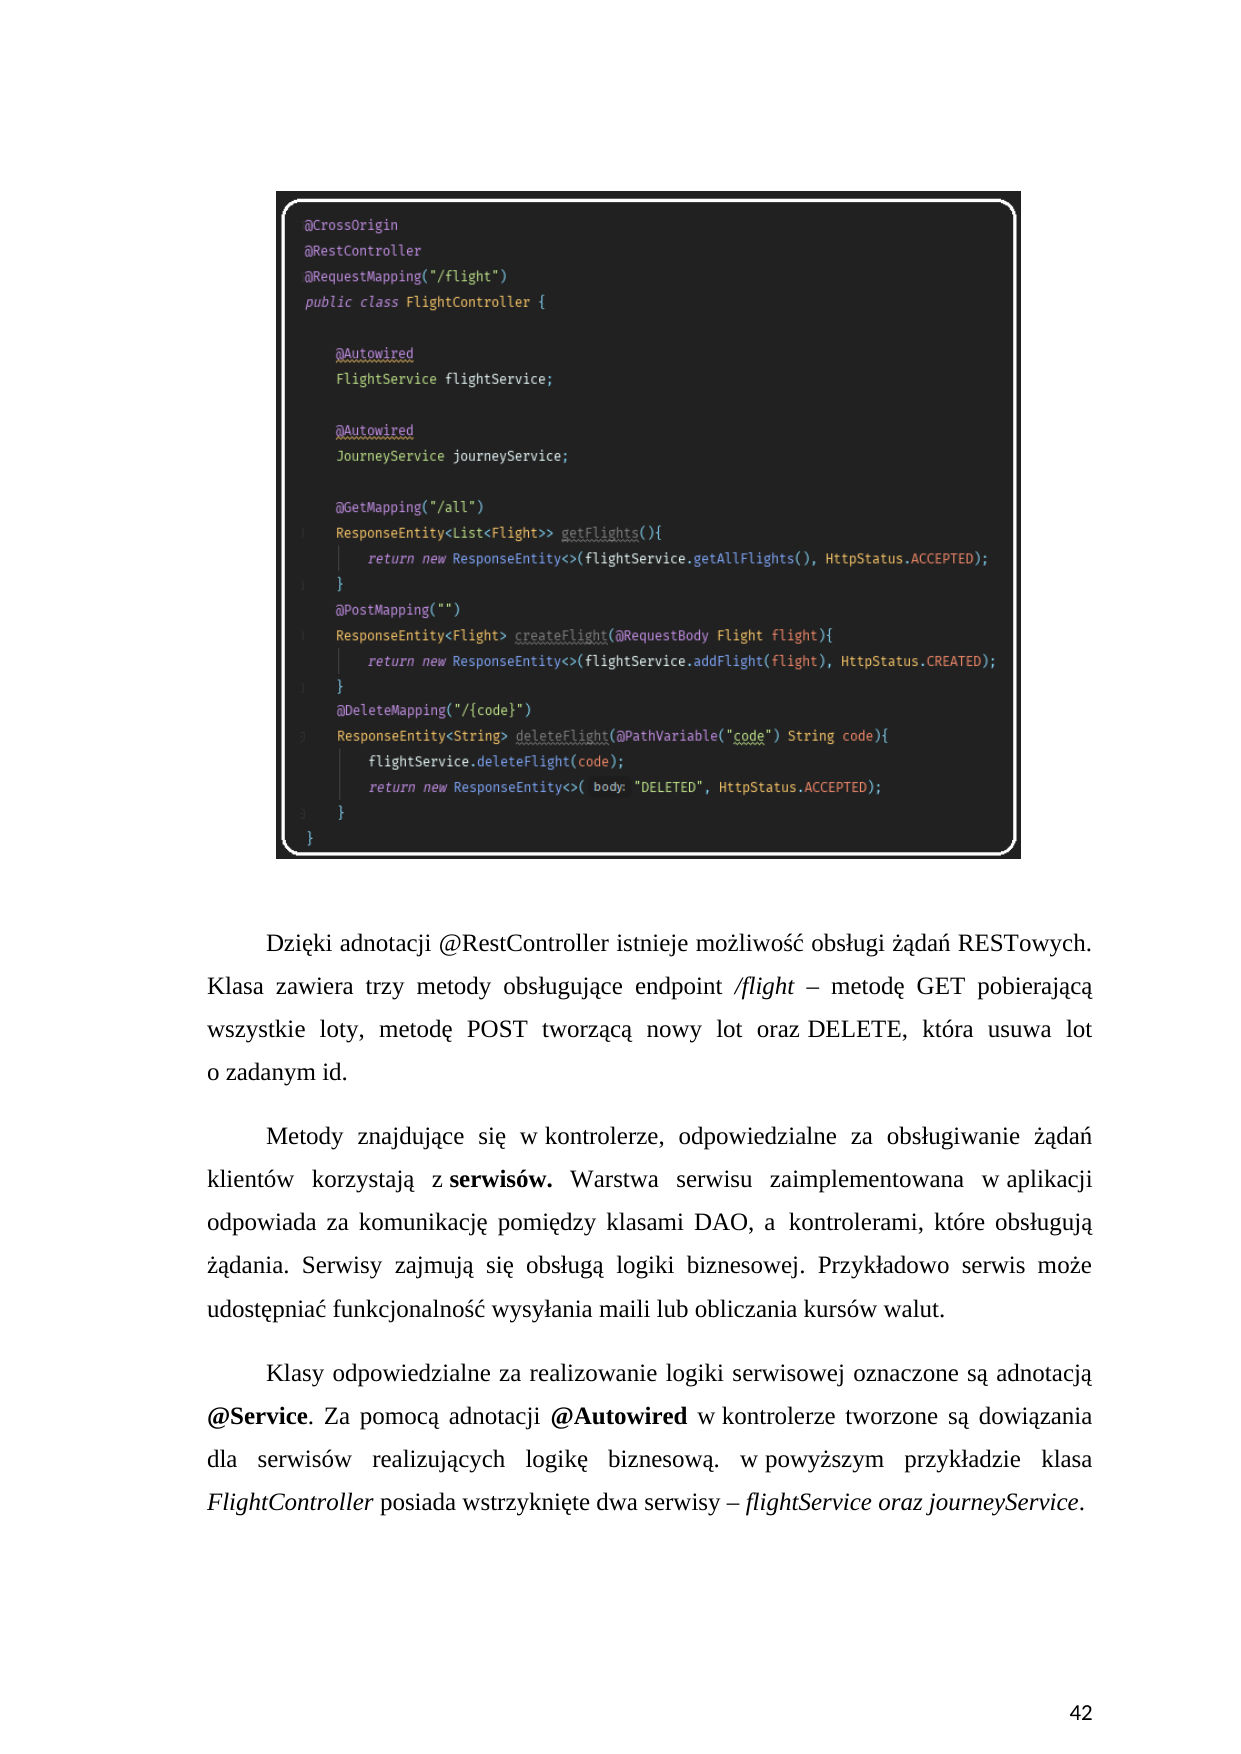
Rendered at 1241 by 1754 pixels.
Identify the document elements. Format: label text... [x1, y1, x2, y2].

text Klasy odpowiedzialne za realizowanie logiki serwisowej oznaczone są adnotacją @Service. Za pomocą adnotacji @Autowired w kontrolerze tworzone są dowiązania dla serwisów realizujących logikę biznesową. w powyższym przykładzie klasa FlightController posiada wstrzyknięte dwa serwisy – flightService oraz journeyService. [207, 1358, 1092, 1516]
text Metody znajdujące się w kontrolerze, odpowiedzialne za obsługiwanie żądań klientów korzystają z serwisów. Warstwa serwisu zaimplementowana w aplikacji odpowiada za komunikację pomiędzy klasami DAO, a kontrolerami, które obsługują żądania. Serwisy zajmują się obsługą logiki biznesowej. Przykładowo serwis może udostępniać funkcjonalność wysyłania maili lub obliczania kursów walut. [207, 1121, 1092, 1322]
picture [276, 191, 1021, 859]
text Dzięki adnotacji @RestController istnieje możliwość obsługi żądań RESTowych. Klasa zawiera trzy metody obsługujące endpoint /flight – metodę GET pobierającą wszystkie loty, metodę POST tworzącą nowy lot oraz DELETE, która usuwa lot o zadanym id. [207, 928, 1092, 1086]
